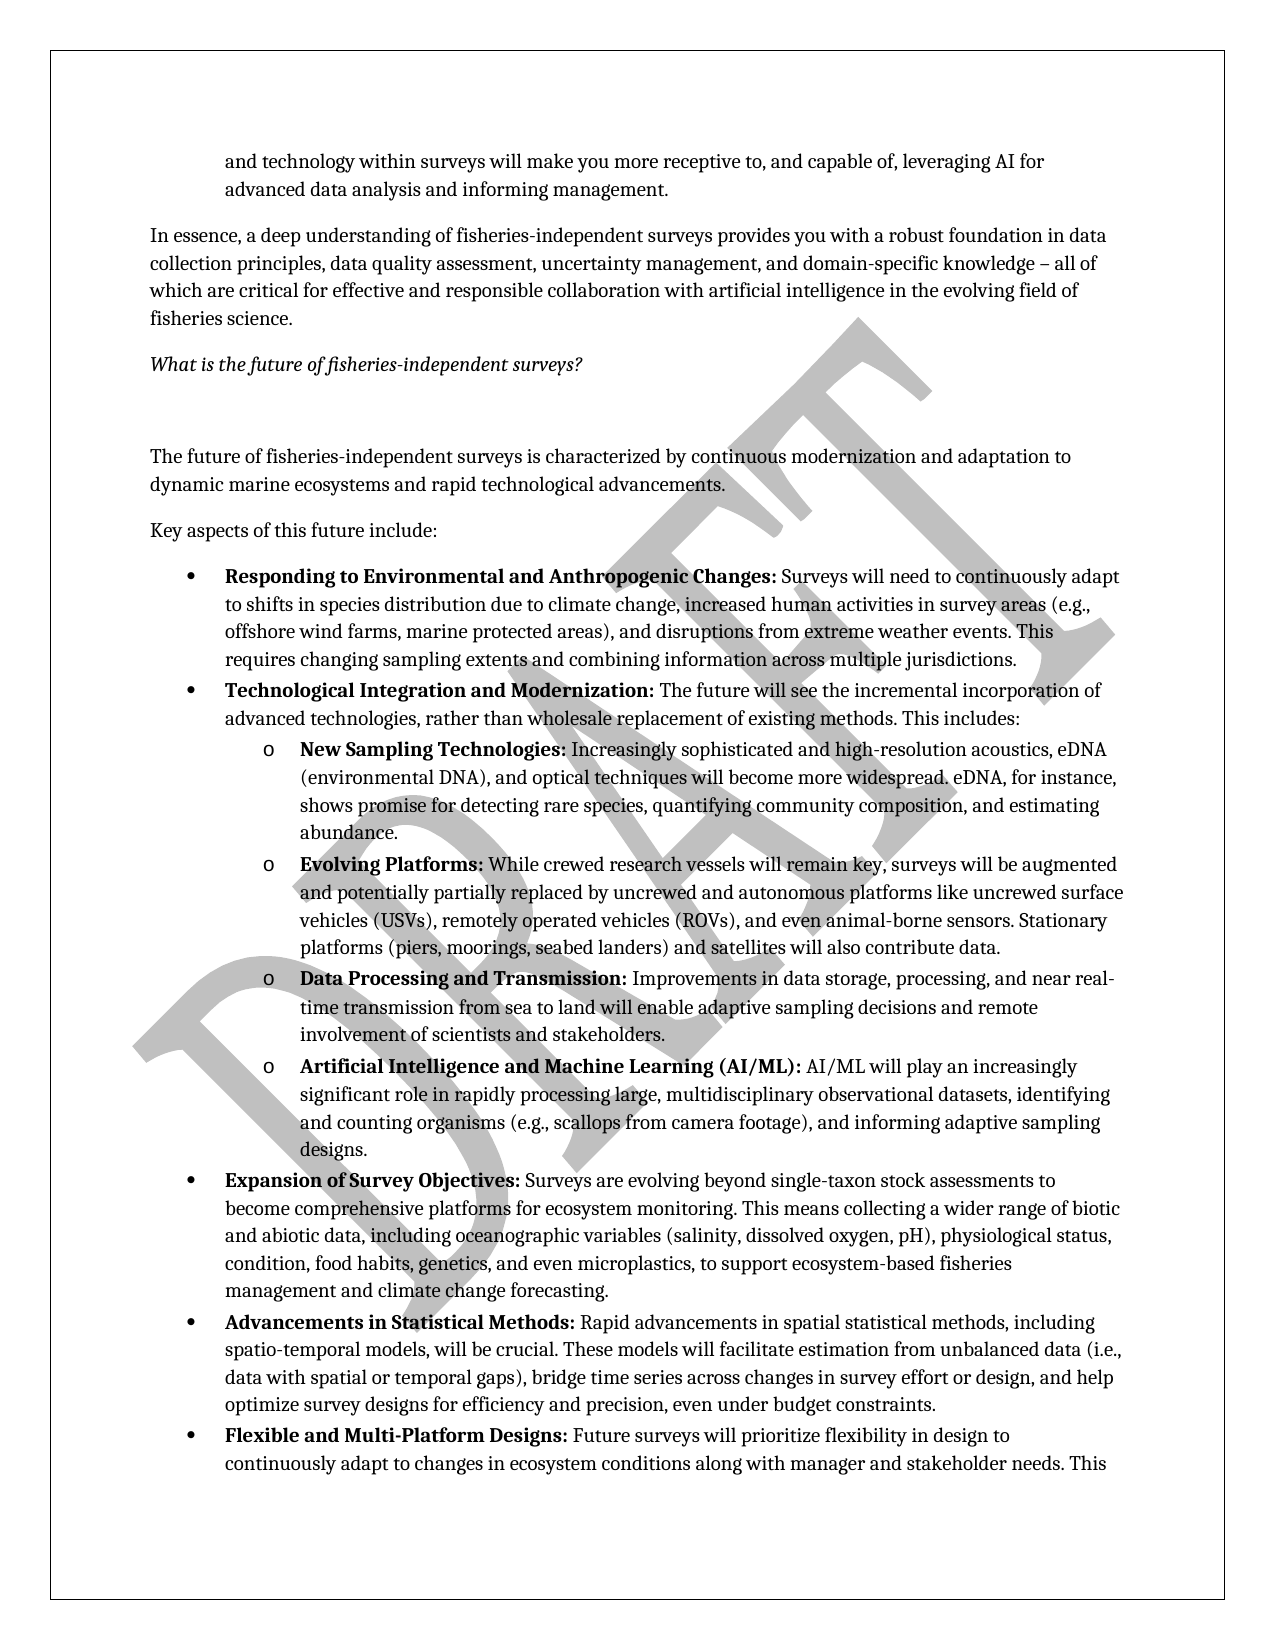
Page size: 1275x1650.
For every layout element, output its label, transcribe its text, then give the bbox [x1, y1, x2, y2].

list Evolving Platforms: While crewed research vessels will remain key, surveys will be augmented and potentially partially replaced by uncrewed and autonomous platforms like uncrewed surface vehicles (USVs), remotely operated vehicles (ROVs), and even animal-borne sensors. Stationary platforms (piers, moorings, seabed landers) and satellites will also contribute data. [262, 852, 1125, 960]
list New Sampling Technologies: Increasingly sophisticated and high-resolution acoustics, eDNA (environmental DNA), and optical techniques will become more widespread. eDNA, for instance, shows promise for detecting rare species, quantifying community composition, and estimating abundance. [262, 737, 1125, 845]
text What is the future of fisheries-independent surveys? [150, 352, 1125, 376]
text In essence, a deep understanding of fisheries-independent surveys provides you with a robust foundation in data collection principles, data quality assessment, uncertainty management, and domain-specific knowledge – all of which are critical for effective and responsible collaboration with artificial intelligence in the evolving field of fisheries science. [150, 224, 1125, 330]
list Technological Integration and Modernization: The future will see the incremental incorporation of advanced technologies, rather than wholesale replacement of existing methods. This includes: [187, 679, 1125, 730]
list Artificial Intelligence and Machine Learning (AI/ML): AI/ML will play an increasingly significant role in rapidly processing large, multidisciplinary observational datasets, identifying and counting organisms (e.g., scallops from camera footage), and informing adaptive sampling designs. [262, 1054, 1125, 1162]
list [187, 1424, 1125, 1476]
list Advancements in Statistical Methods: Rapid advancements in spatial statistical methods, including spatio-temporal models, will be crucial. These models will facilitate estimation from unbalanced data (i.e., data with spatial or temporal gaps), bridge time series across changes in survey effort or design, and help optimize survey designs for efficiency and precision, even under budget constraints. [187, 1310, 1125, 1417]
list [187, 150, 1125, 201]
text The future of fisheries-independent surveys is characterized by continuous modernization and adaptation to dynamic marine ecosystems and rapid technological advancements. [150, 445, 1125, 496]
list Responding to Environmental and Anthropogenic Changes: Surveys will need to continuously adapt to shifts in species distribution due to climate change, increased human activities in survey areas (e.g., offshore wind farms, marine protected areas), and disruptions from extreme weather events. This requires changing sampling extents and combining information across multiple jurisdictions. [187, 565, 1125, 671]
text Key aspects of this future include: [150, 519, 1125, 543]
list Data Processing and Transmission: Improvements in data storage, processing, and near real-time transmission from sea to land will enable adaptive sampling decisions and remote involvement of scientists and stakeholders. [262, 967, 1125, 1047]
list Expansion of Survey Objectives: Surveys are evolving beyond single-taxon stock assessments to become comprehensive platforms for ecosystem monitoring. This means collecting a wider range of biotic and abiotic data, including oceanographic variables (salinity, dissolved oxygen, pH), physiological status, condition, food habits, genetics, and even microplastics, to support ecosystem-based fisheries management and climate change forecasting. [187, 1169, 1125, 1303]
